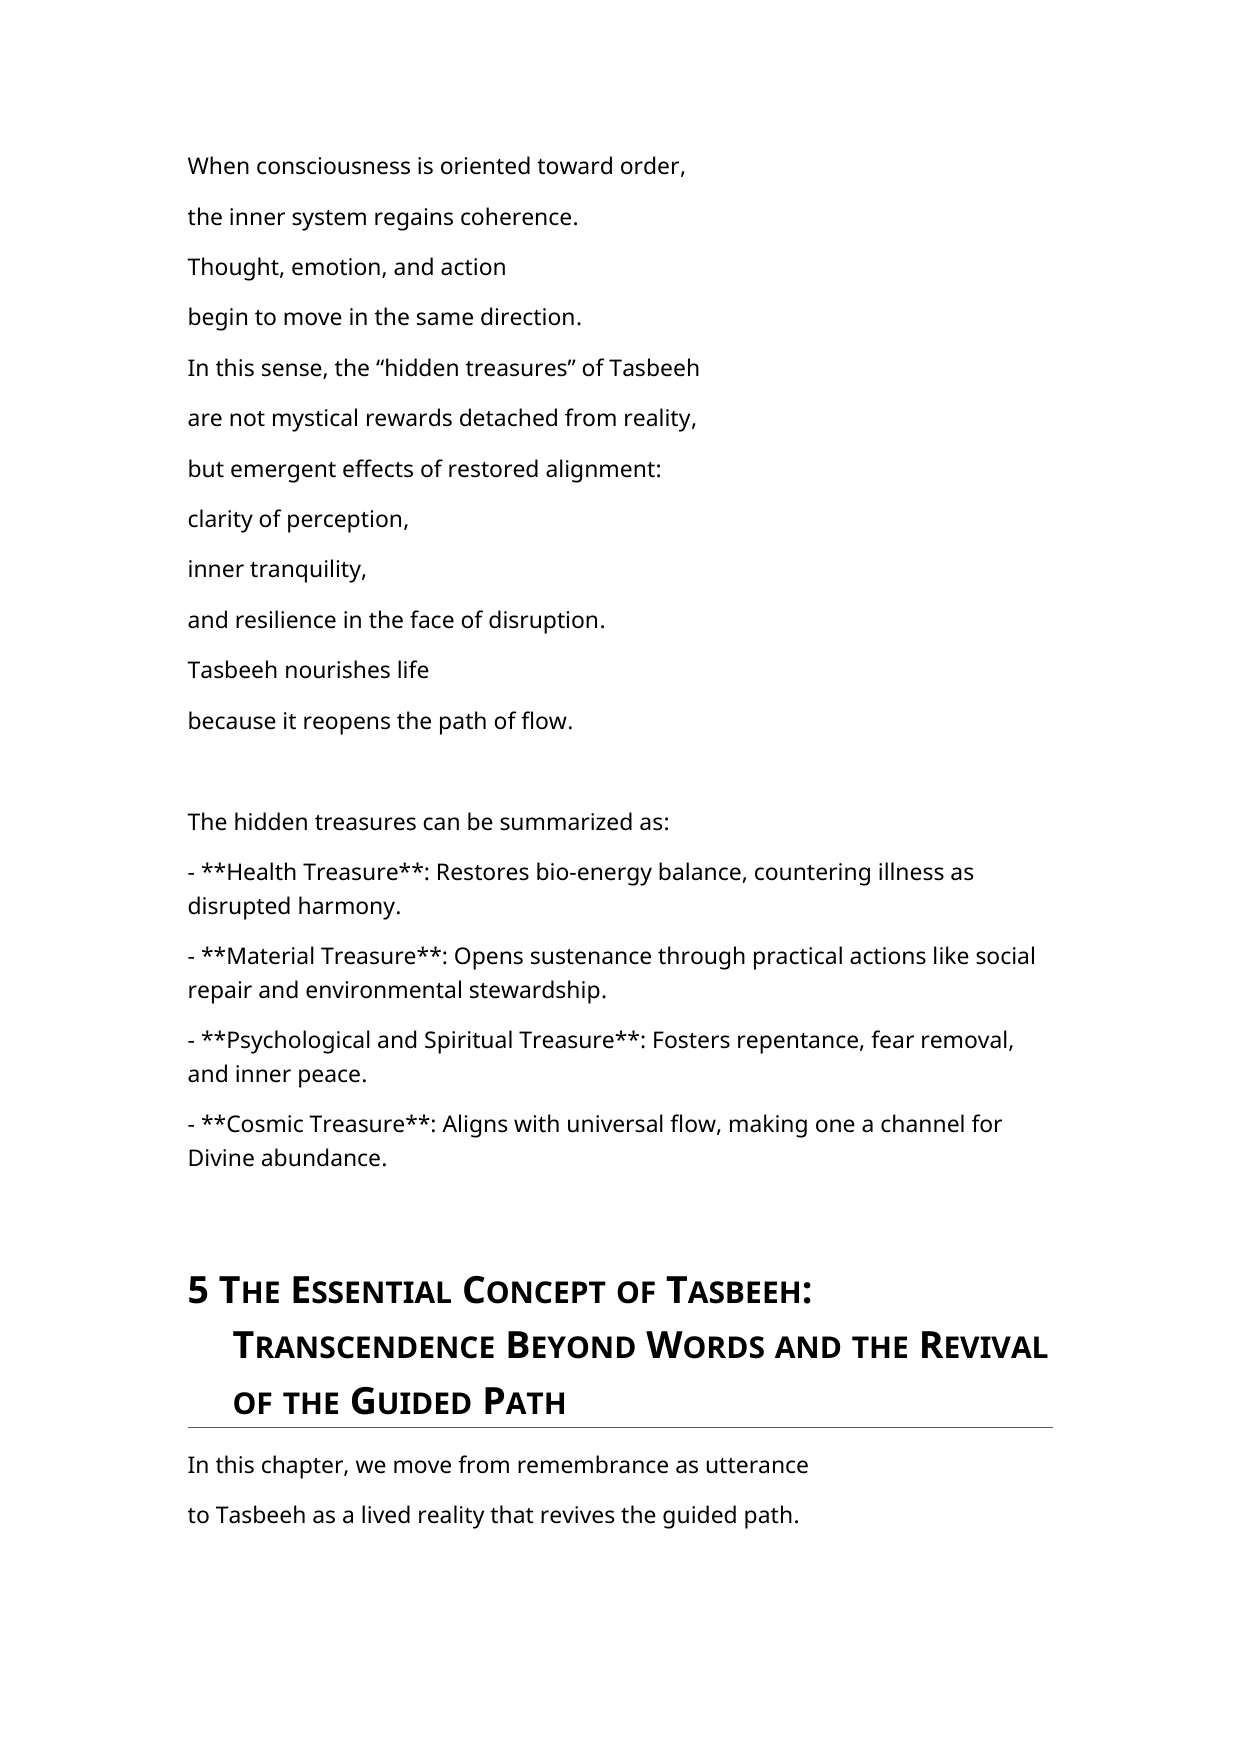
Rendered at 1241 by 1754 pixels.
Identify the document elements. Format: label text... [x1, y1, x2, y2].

text - **Cosmic Treasure**: Aligns with universal flow, making one a channel for Divine abundance. [187, 1108, 1053, 1173]
text but emergent effects of restored alignment: [187, 452, 1053, 484]
text - **Health Treasure**: Restores bio-energy balance, countering illness as disrupted harmony. [187, 856, 1053, 921]
text the inner system regains coherence. [187, 200, 1053, 232]
text to Tasbeeh as a lived reality that revives the guided path. [187, 1499, 1053, 1531]
text inner tranquility, [187, 553, 1053, 584]
text are not mystical rewards detached from reality, [187, 402, 1053, 433]
text begin to move in the same direction. [187, 301, 1053, 332]
text The hidden treasures can be summarized as: [187, 805, 1053, 837]
text In this sense, the “hidden treasures” of Tasbeeh [187, 352, 1053, 383]
text Thought, emotion, and action [187, 251, 1053, 282]
text clarity of perception, [187, 503, 1053, 534]
subtitle The Essential Concept of Tasbeeh: Transcendence Beyond Words and the Revival of the Guided Path [187, 1264, 1053, 1428]
text because it reopens the path of flow. [187, 704, 1053, 736]
text Tasbeeh nourishes life [187, 654, 1053, 685]
text When consciousness is oriented toward order, [187, 150, 1053, 181]
text - **Psychological and Spiritual Treasure**: Fosters repentance, fear removal, and inner peace. [187, 1024, 1053, 1089]
text and resilience in the face of disruption. [187, 604, 1053, 635]
text - **Material Treasure**: Opens sustenance through practical actions like social repair and environmental stewardship. [187, 940, 1053, 1005]
text In this chapter, we move from remembrance as utterance [187, 1449, 1053, 1480]
